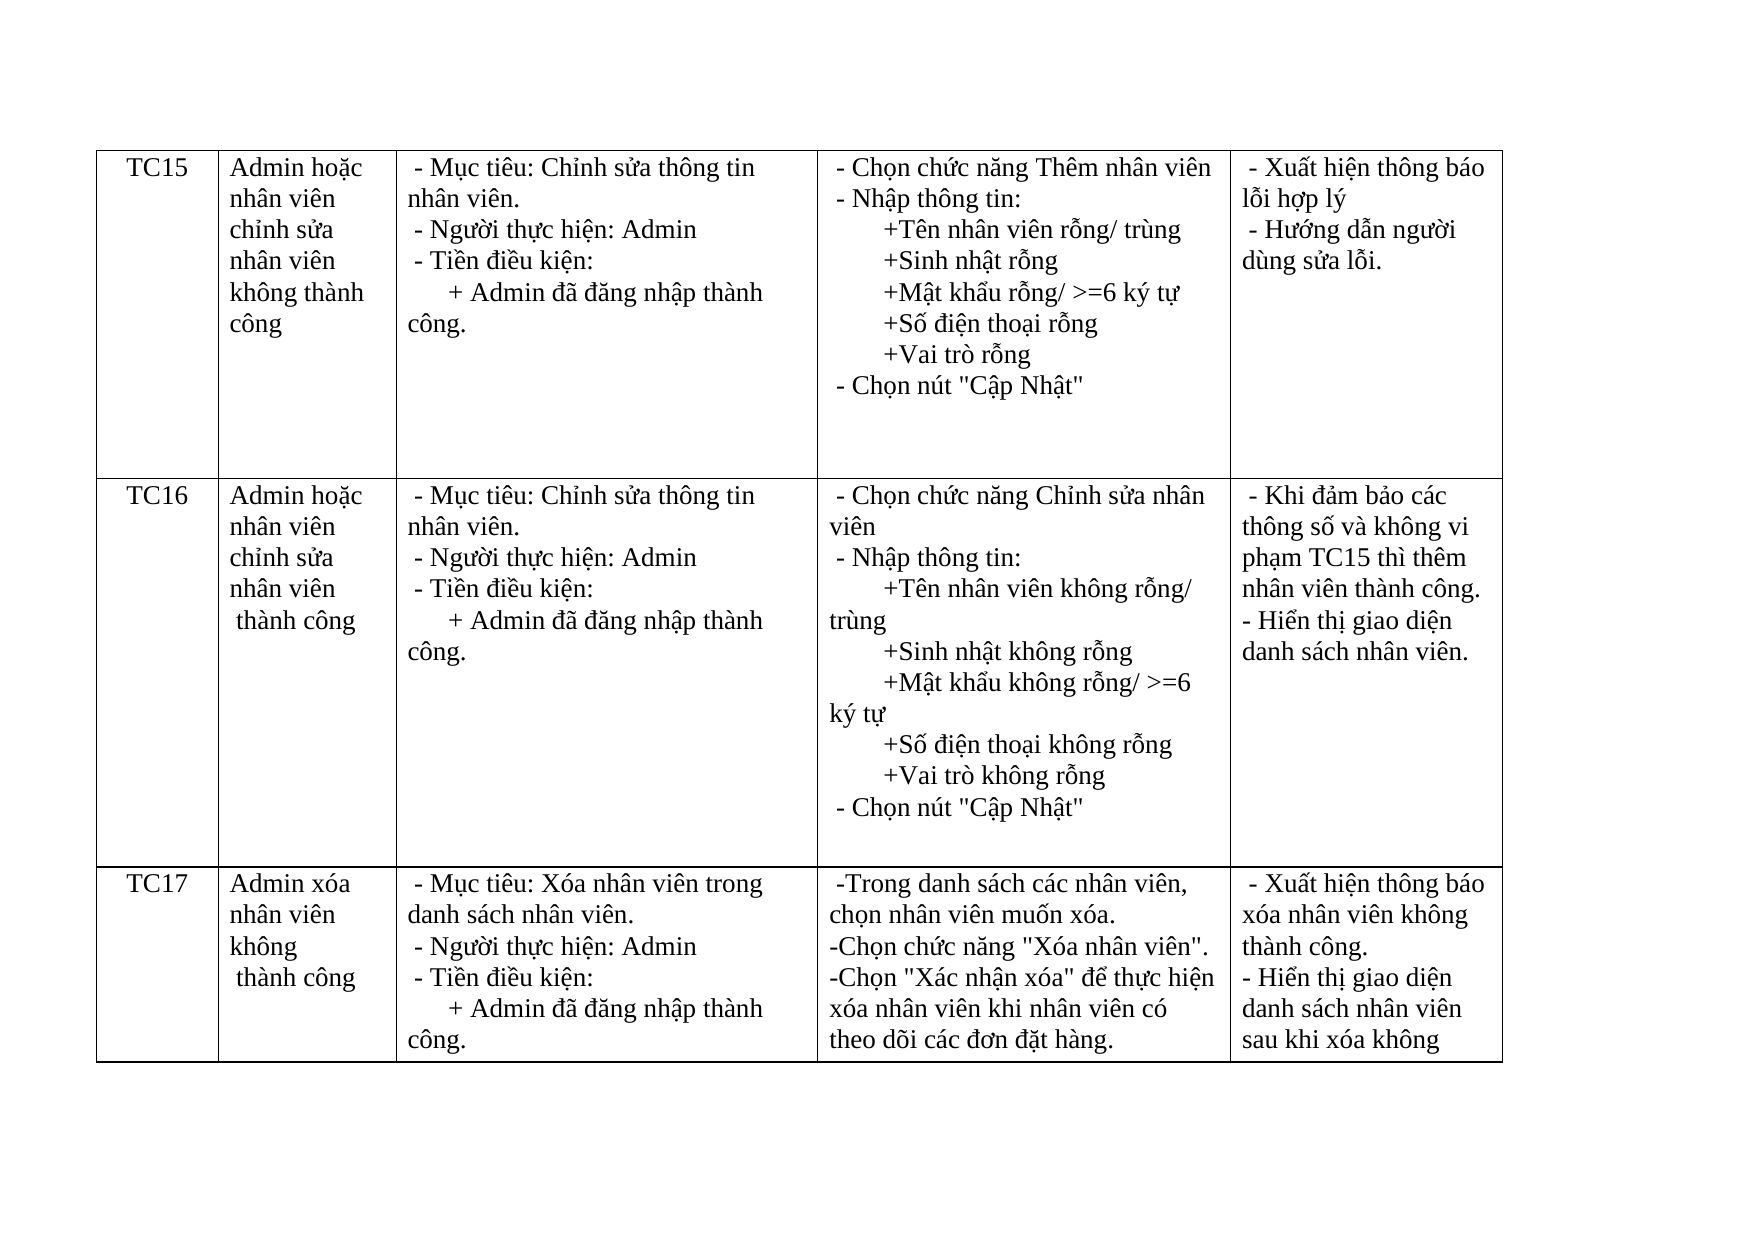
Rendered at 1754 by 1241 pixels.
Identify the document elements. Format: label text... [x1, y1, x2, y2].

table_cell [818, 868, 1230, 1061]
table_cell Admin hoặc nhân viên chỉnh sửa nhân viên thành công [219, 479, 396, 866]
table_cell - Mục tiêu: Chỉnh sửa thông tin nhân viên. - Người thực hiện: Admin - Tiền điều kiện: + Admin đã đăng nhập thành công. [397, 479, 817, 866]
table_cell TC15 [97, 151, 218, 478]
table_cell - Khi đảm bảo các thông số và không vi phạm TC15 thì thêm nhân viên thành công. - Hiển thị giao diện danh sách nhân viên. [1231, 479, 1502, 866]
table_cell - Chọn chức năng Thêm nhân viên - Nhập thông tin: +Tên nhân viên rỗng/ trùng +Sinh nhật rỗng +Mật khẩu rỗng/ >=6 ký tự +Số điện thoại rỗng +Vai trò rỗng - Chọn nút "Cập Nhật" [818, 151, 1230, 478]
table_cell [397, 868, 817, 1061]
table_cell TC17 [97, 868, 218, 1061]
table_cell TC16 [97, 479, 218, 866]
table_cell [1231, 868, 1502, 1061]
table_cell - Chọn chức năng Chỉnh sửa nhân viên - Nhập thông tin: +Tên nhân viên không rỗng/ trùng +Sinh nhật không rỗng +Mật khẩu không rỗng/ >=6 ký tự +Số điện thoại không rỗng +Vai trò không rỗng - Chọn nút "Cập Nhật" [818, 479, 1230, 866]
table_cell - Mục tiêu: Chỉnh sửa thông tin nhân viên. - Người thực hiện: Admin - Tiền điều kiện: + Admin đã đăng nhập thành công. [397, 151, 817, 478]
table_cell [219, 868, 396, 1061]
table_cell Admin hoặc nhân viên chỉnh sửa nhân viên không thành công [219, 151, 396, 478]
table_cell - Xuất hiện thông báo lỗi hợp lý - Hướng dẫn người dùng sửa lỗi. [1231, 151, 1502, 478]
